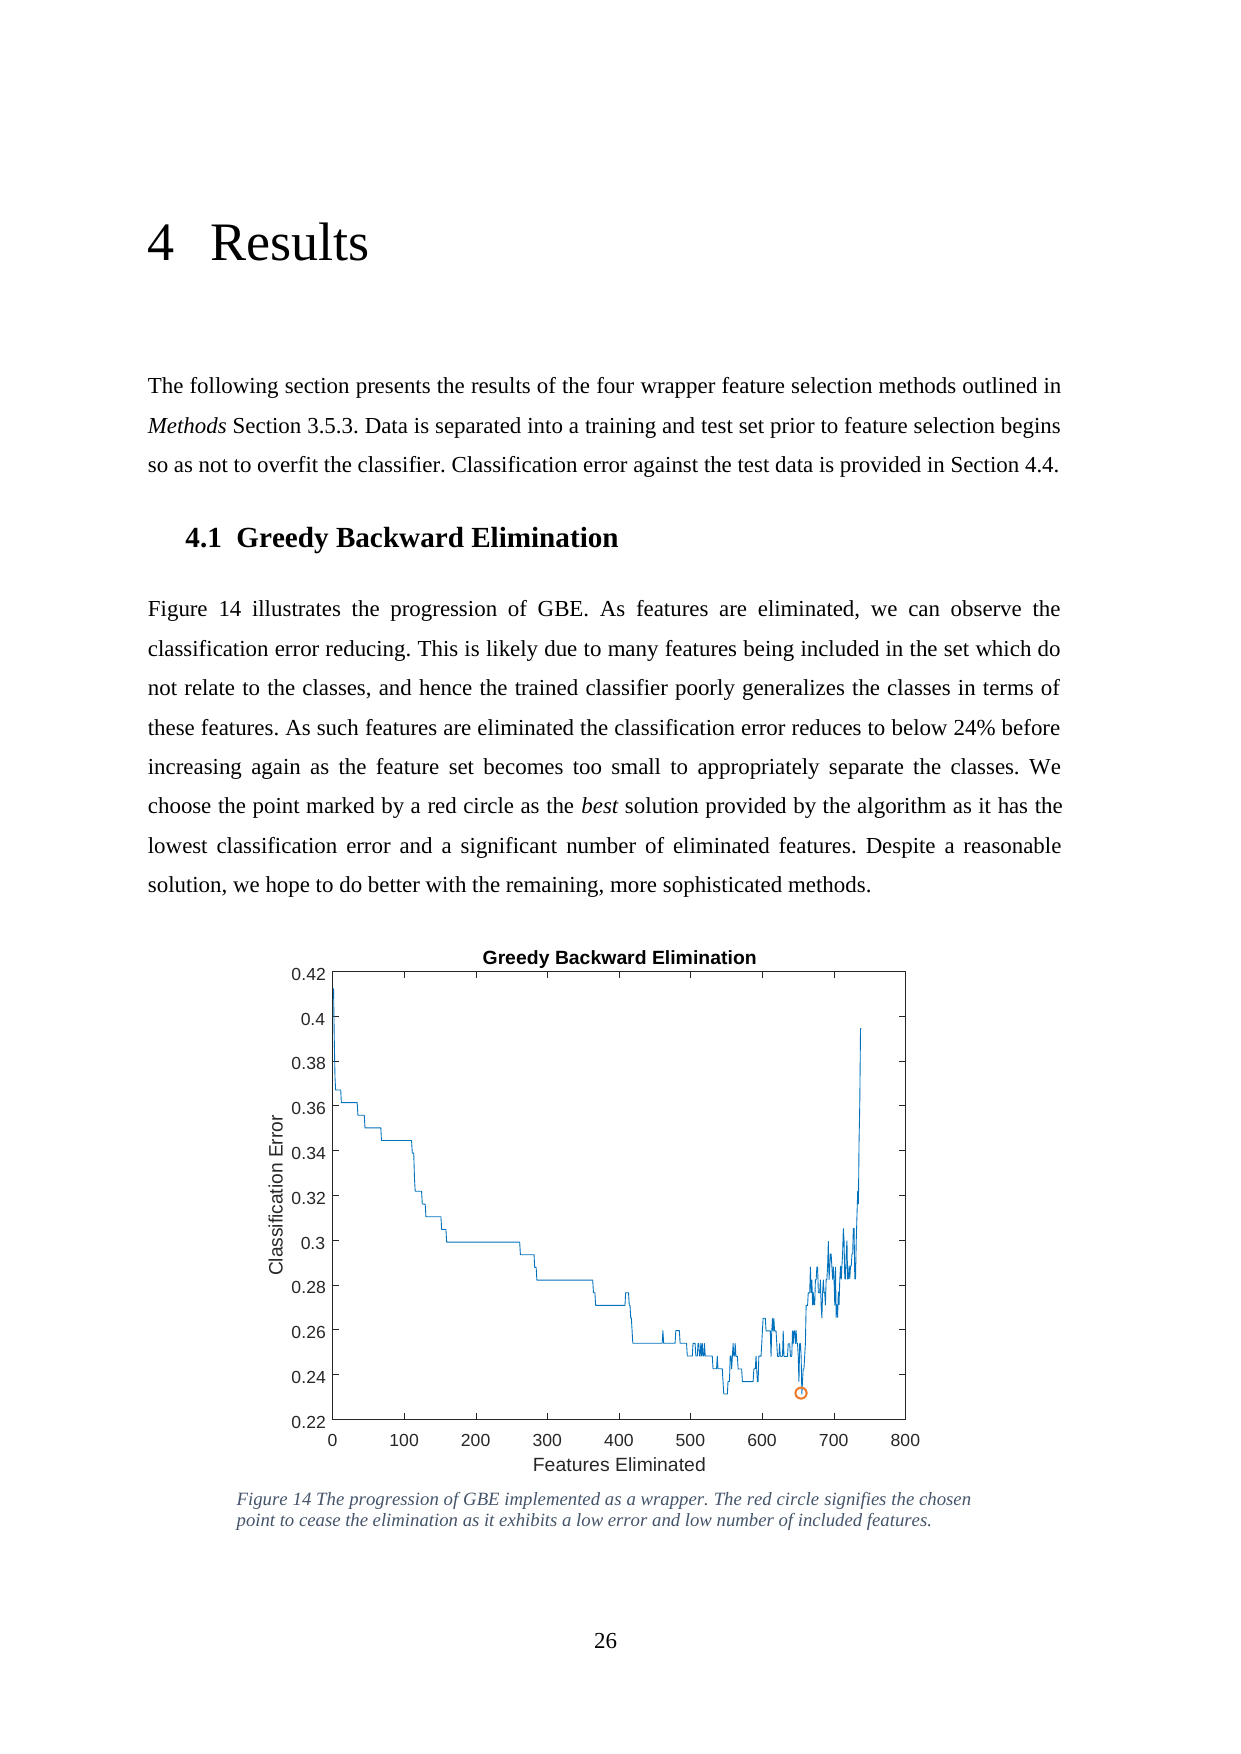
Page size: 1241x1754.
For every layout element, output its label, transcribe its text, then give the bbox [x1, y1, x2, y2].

subtitle Results [148, 210, 1063, 272]
text The following section presents the results of the four wrapper feature selection methods outlined in Methods Section 3.5.3. Data is separated into a training and test set prior to feature selection begins so as not to overfit the classifier. Classification error against the test data is provided in Section 4.4. [148, 372, 1063, 478]
subtitle 4.1 Greedy Backward Elimination [185, 520, 1063, 553]
text Figure 14 illustrates the progression of GBE. As features are eliminated, we can observe the classification error reducing. This is likely due to many features being included in the set which do not relate to the classes, and hence the trained classifier poorly generalizes the classes in terms of these features. As such features are eliminated the classification error reduces to below 24% before increasing again as the feature set becomes too small to appropriately separate the classes. We choose the point marked by a red circle as the best solution provided by the algorithm as it has the lowest classification error and a significant number of eliminated features. Despite a reasonable solution, we hope to do better with the remaining, more sophisticated methods. [148, 595, 1063, 898]
